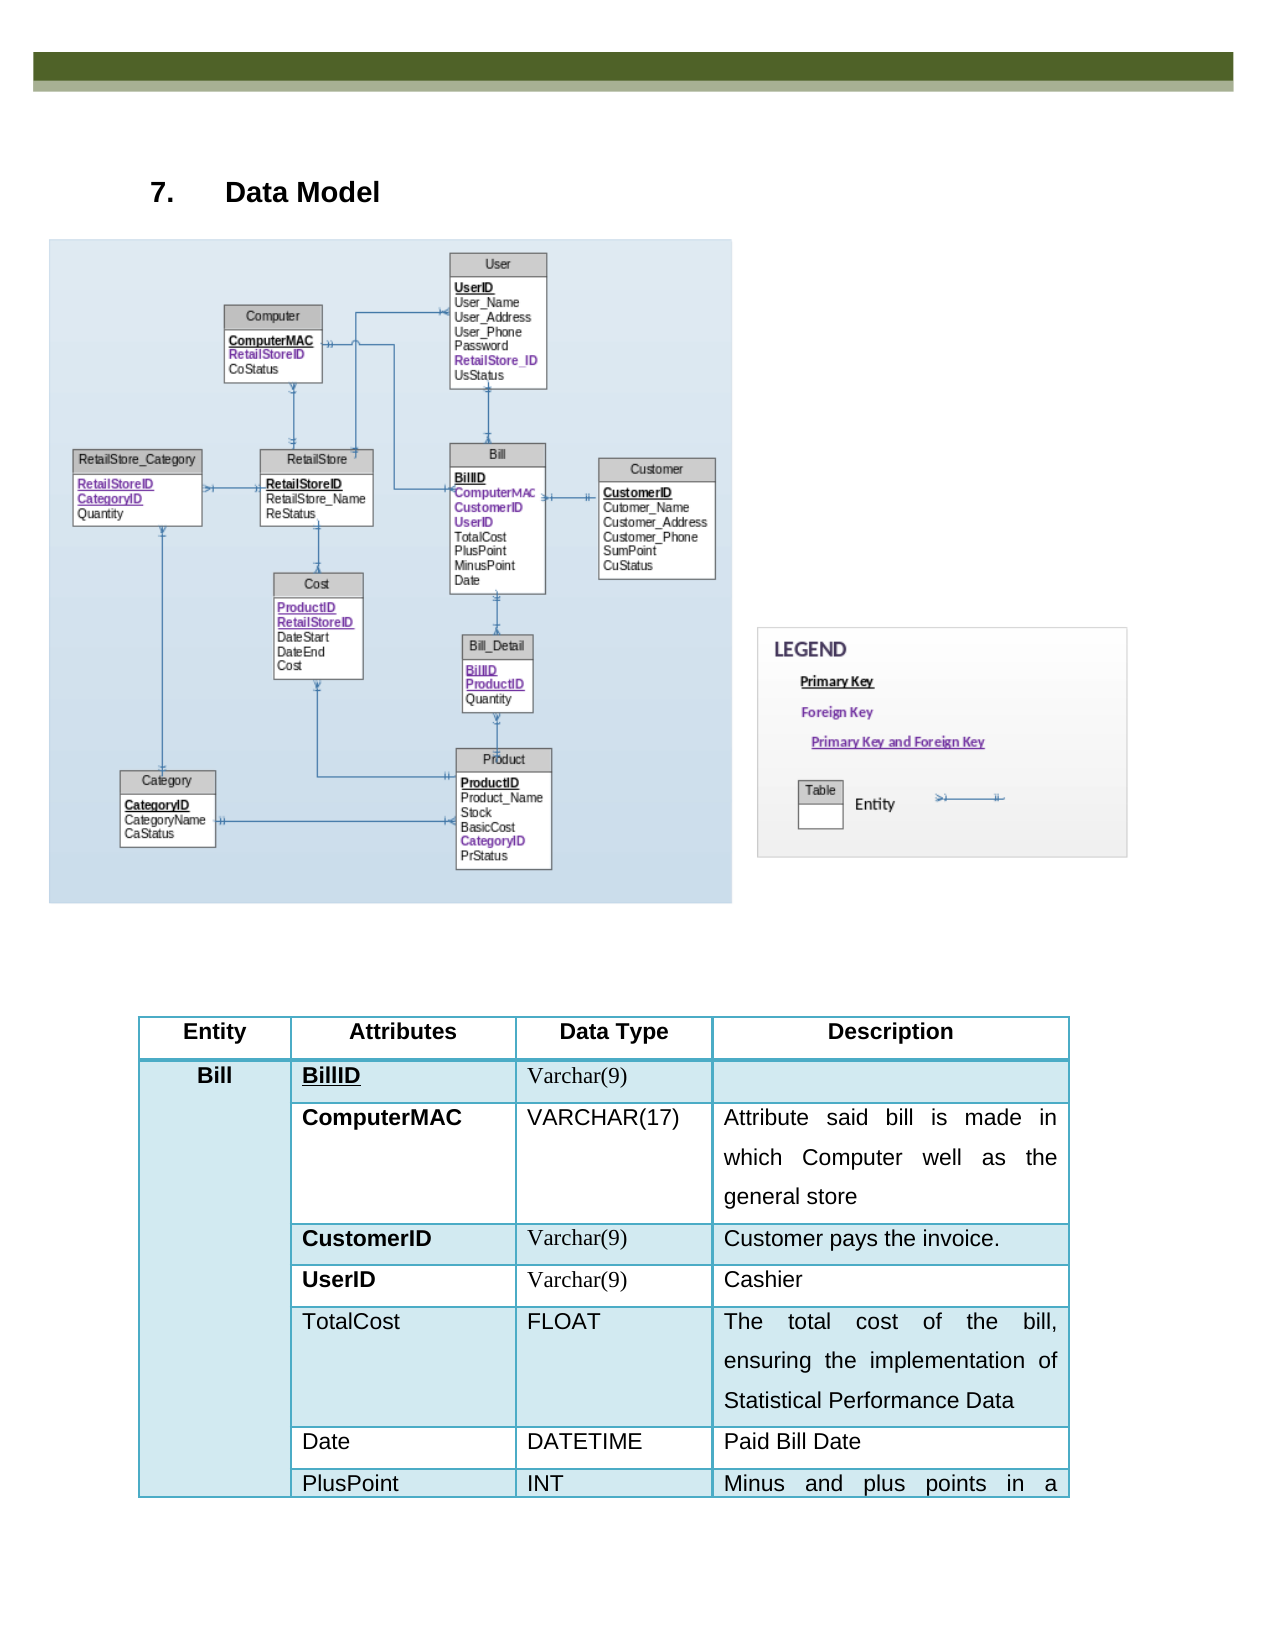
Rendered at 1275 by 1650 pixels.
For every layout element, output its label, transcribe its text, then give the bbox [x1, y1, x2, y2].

table_cell [714, 1062, 1068, 1102]
table_cell Customer pays the invoice. [714, 1225, 1068, 1264]
table_cell Paid Bill Date [714, 1428, 1068, 1468]
table_cell The total cost of the bill, ensuring the implementation of Statistical Performance Data [714, 1308, 1068, 1426]
table_cell Date [292, 1428, 515, 1468]
table_cell ComputerMAC [292, 1104, 515, 1222]
table_cell INT [517, 1470, 711, 1496]
table_cell FLOAT [517, 1308, 711, 1426]
table_cell VARCHAR(17) [517, 1104, 711, 1222]
table_cell CustomerID [292, 1225, 515, 1264]
table_header Description [714, 1018, 1068, 1058]
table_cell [714, 1470, 1068, 1496]
table_cell Attribute said bill is made in which Computer well as the general store [714, 1104, 1068, 1222]
table_header Attributes [292, 1018, 515, 1058]
table_cell PlusPoint [292, 1470, 515, 1496]
table_cell UserID [292, 1266, 515, 1306]
table_cell BillID [292, 1062, 515, 1102]
table_header Entity [140, 1018, 290, 1058]
table_cell Varchar(9) [517, 1225, 711, 1264]
table_cell Varchar(9) [517, 1062, 711, 1102]
table_header Data Type [517, 1018, 711, 1058]
subtitle Data Model [150, 175, 1125, 208]
table_cell Bill [140, 1062, 290, 1496]
table_cell Cashier [714, 1266, 1068, 1306]
table_cell TotalCost [292, 1308, 515, 1426]
table_cell Varchar(9) [517, 1266, 711, 1306]
table_cell DATETIME [517, 1428, 711, 1468]
